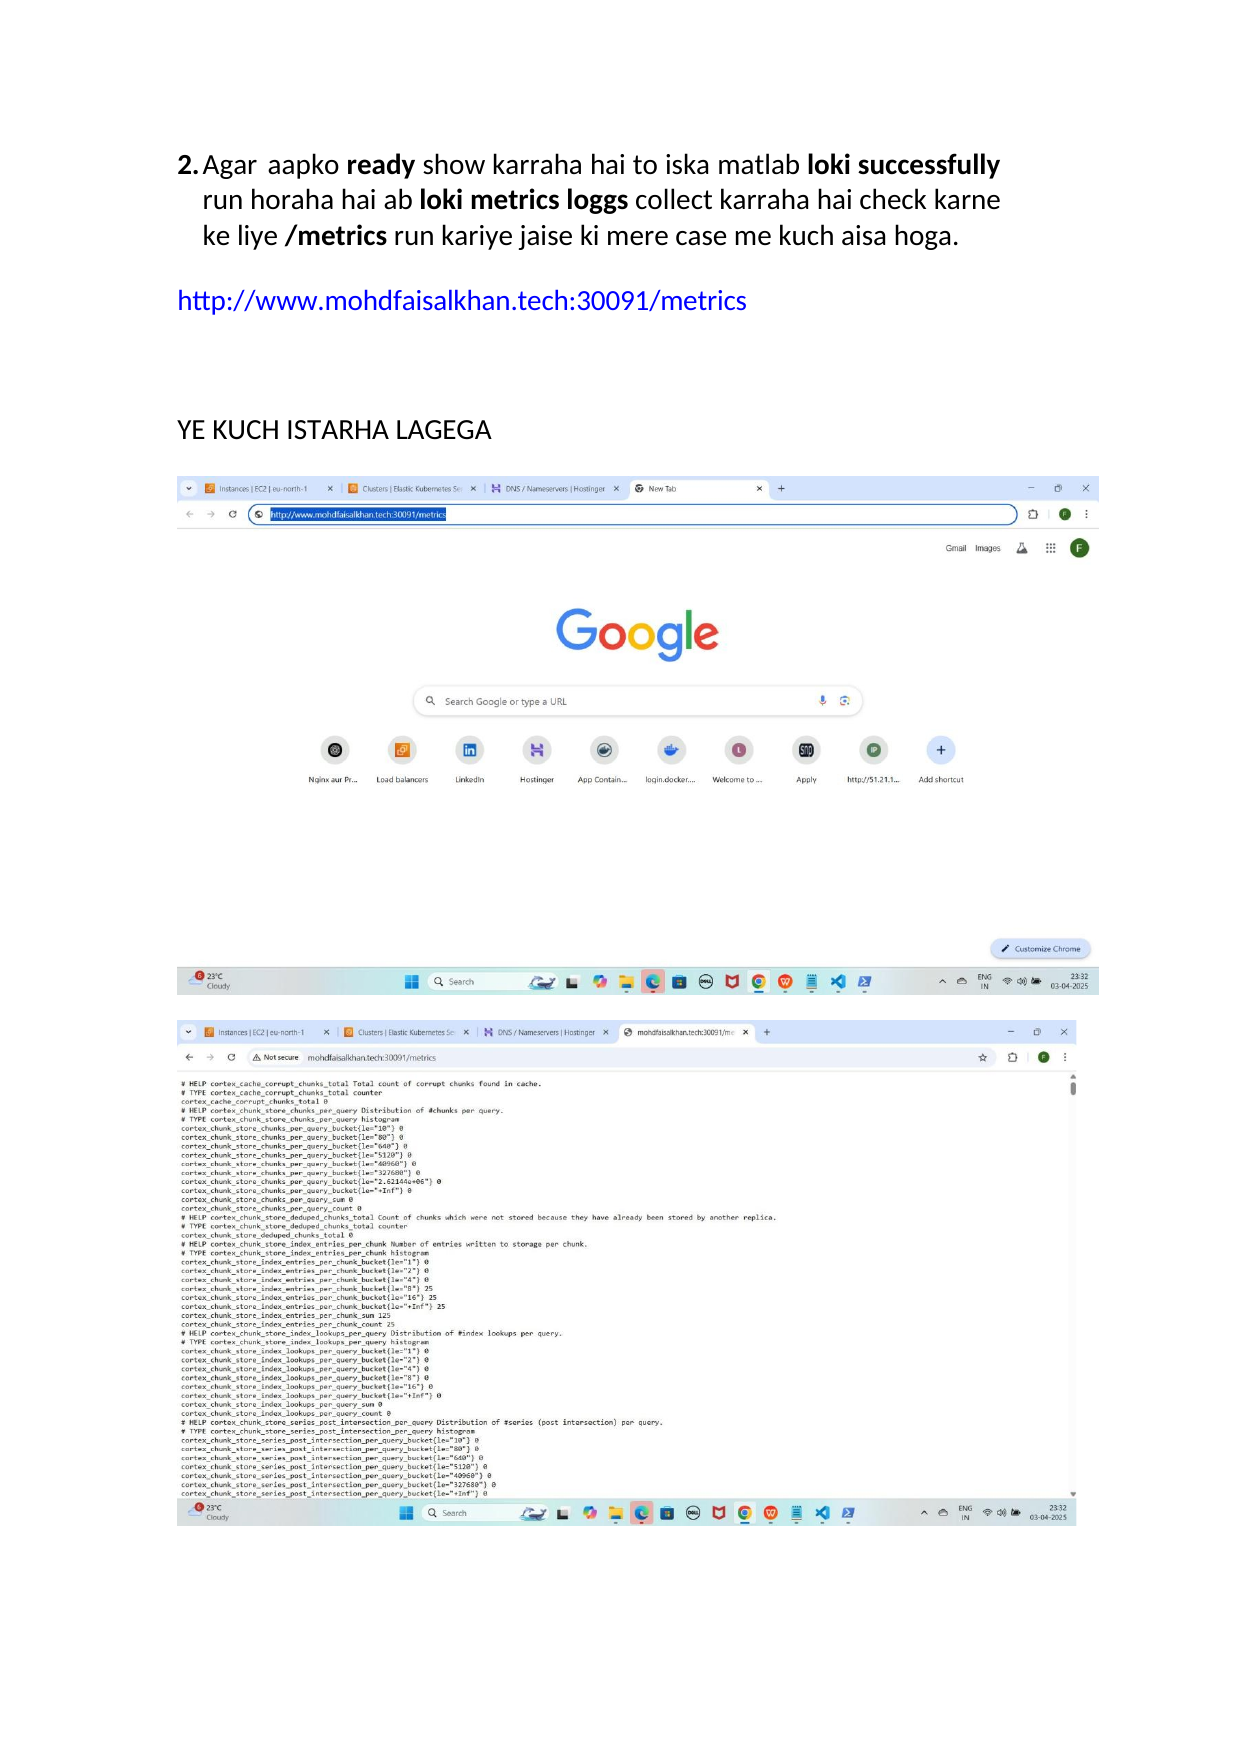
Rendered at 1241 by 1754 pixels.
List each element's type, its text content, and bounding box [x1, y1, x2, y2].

text http://www.mohdfaisalkhan.tech:30091/metrics [177, 282, 1107, 317]
list Agar aapko ready show karraha hai to iska matlab loki successfully run horaha hai ab loki metrics loggs collect karraha hai check karne ke liye /metrics run kariye jaise ki mere case me kuch aisa hoga. [177, 146, 1001, 253]
picture [177, 1020, 1077, 1526]
picture [177, 476, 1099, 995]
text YE KUCH ISTARHA LAGEGA [177, 411, 1107, 447]
